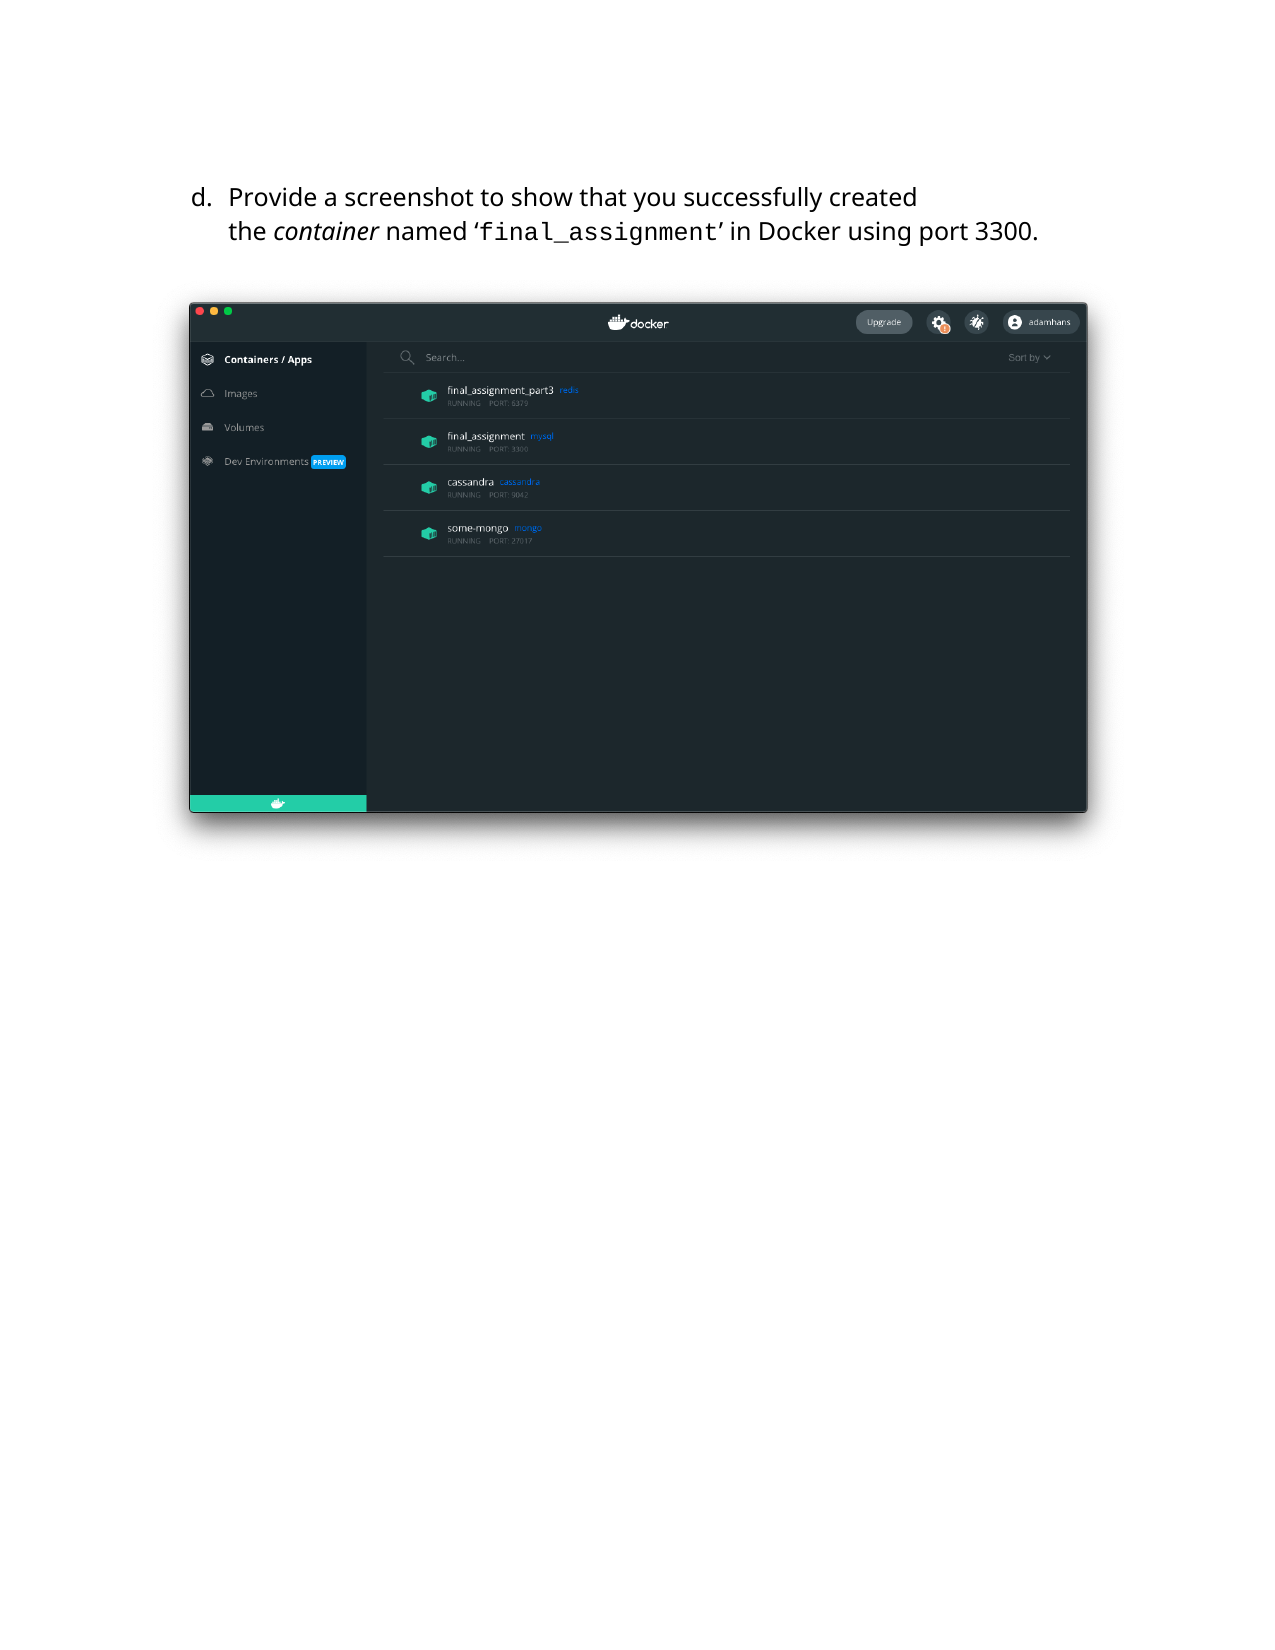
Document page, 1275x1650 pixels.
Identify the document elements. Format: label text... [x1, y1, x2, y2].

picture [150, 276, 1125, 864]
list Provide a screenshot to show that you successfully created the container named ‘final_assignment’ in Docker using port 3300. [191, 179, 1125, 247]
